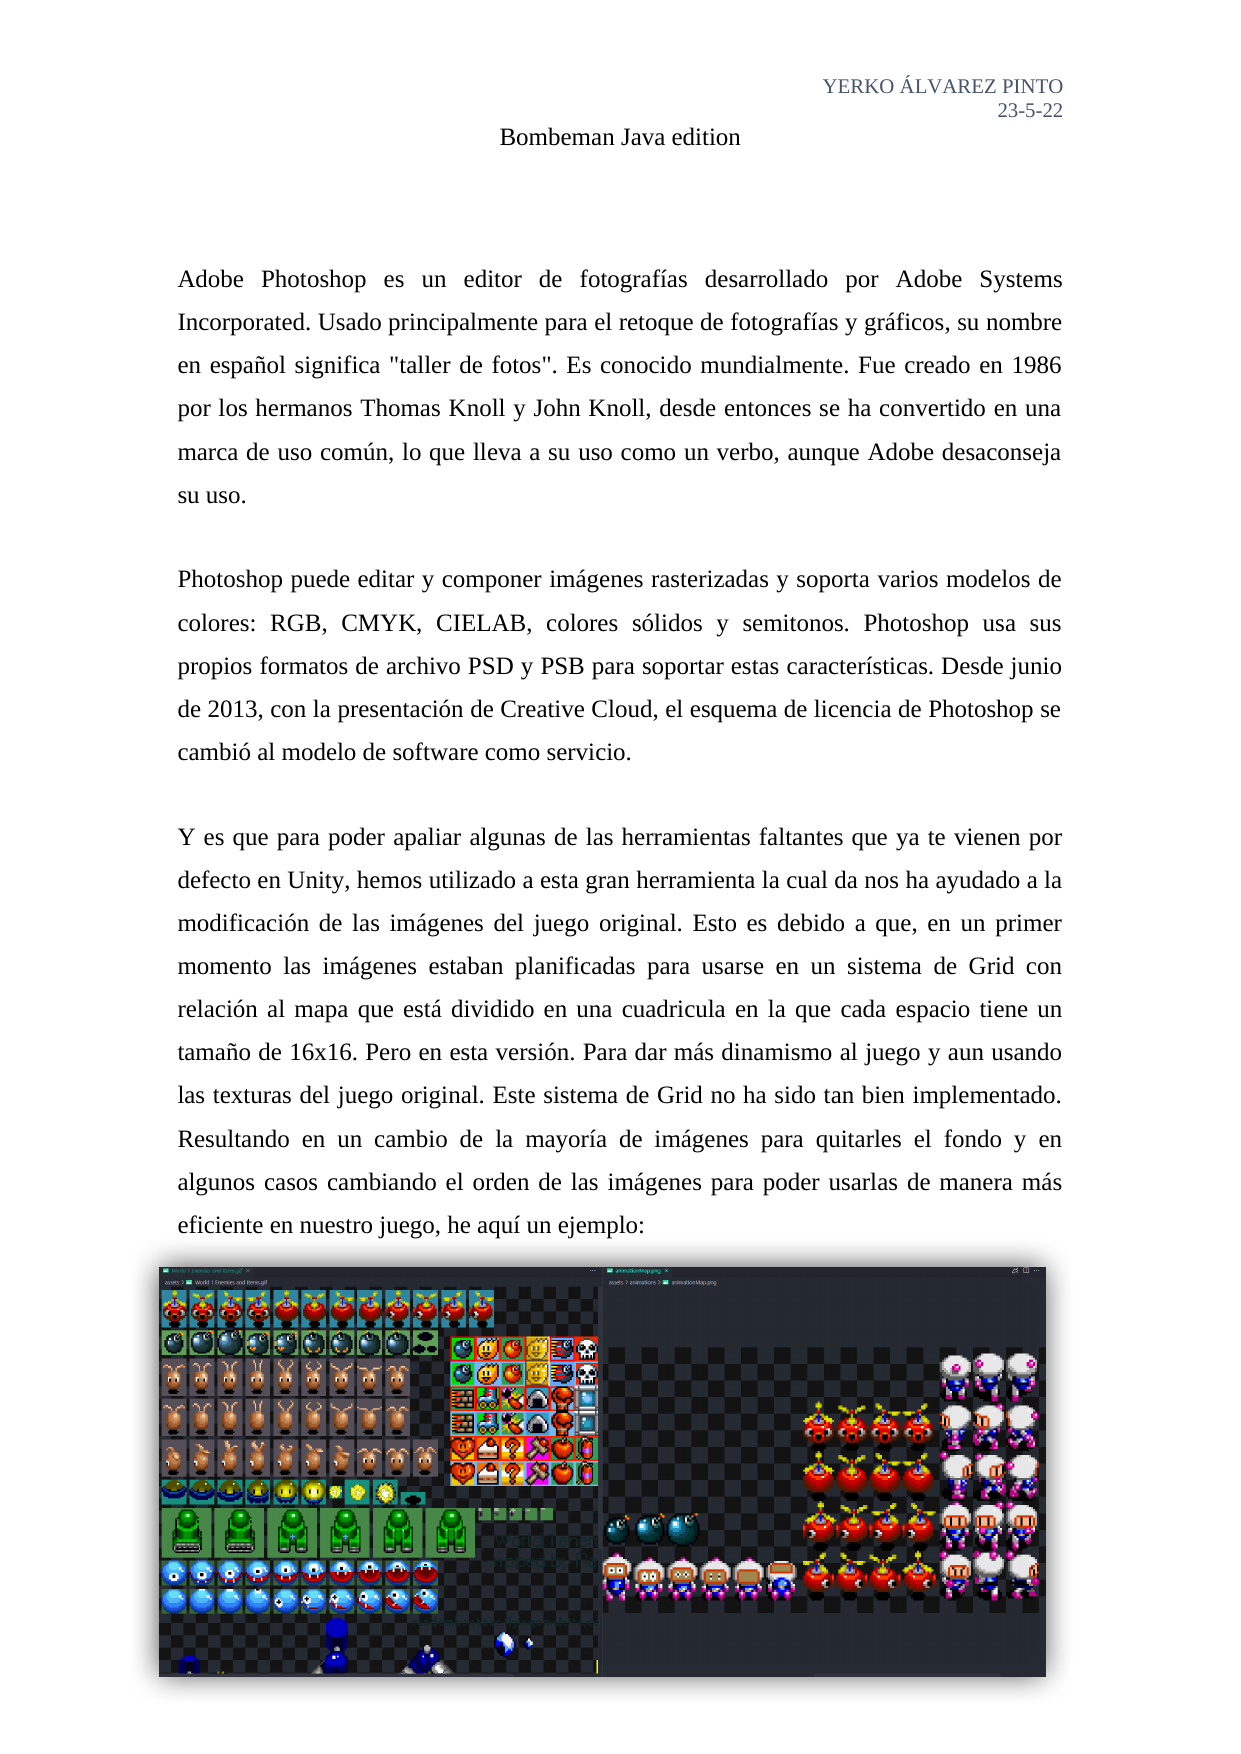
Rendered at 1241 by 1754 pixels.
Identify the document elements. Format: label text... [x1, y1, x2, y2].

picture [159, 1267, 1046, 1677]
text Adobe Photoshop es un editor de fotografías desarrollado por Adobe Systems Incorporated. Usado principalmente para el retoque de fotografías y gráficos, su nombre en español significa "taller de fotos". Es conocido mundialmente. Fue creado en 1986 por los hermanos Thomas Knoll y John Knoll, desde entonces se ha convertido en una marca de uso común, lo que lleva a su uso como un verbo, aunque Adobe desaconseja su uso. [177, 264, 1063, 508]
text Y es que para poder apaliar algunas de las herramientas faltantes que ya te vienen por defecto en Unity, hemos utilizado a esta gran herramienta la cual da nos ha ayudado a la modificación de las imágenes del juego original. Esto es debido a que, en un primer momento las imágenes estaban planificadas para usarse en un sistema de Grid con relación al mapa que está dividido en una cuadricula en la que cada espacio tiene un tamaño de 16x16. Pero en esta versión. Para dar más dinamismo al juego y aun usando las texturas del juego original. Este sistema de Grid no ha sido tan bien implementado. Resultando en un cambio de la mayoría de imágenes para quitarles el fondo y en algunos casos cambiando el orden de las imágenes para poder usarlas de manera más eficiente en nuestro juego, he aquí un ejemplo: [177, 822, 1063, 1239]
text Photoshop puede editar y componer imágenes rasterizadas y soporta varios modelos de colores: RGB, CMYK, CIELAB, colores sólidos y semitonos. Photoshop usa sus propios formatos de archivo PSD y PSB para soportar estas características. Desde junio de 2013, con la presentación de Creative Cloud, el esquema de licencia de Photoshop se cambió al modelo de software como servicio. [177, 564, 1063, 766]
